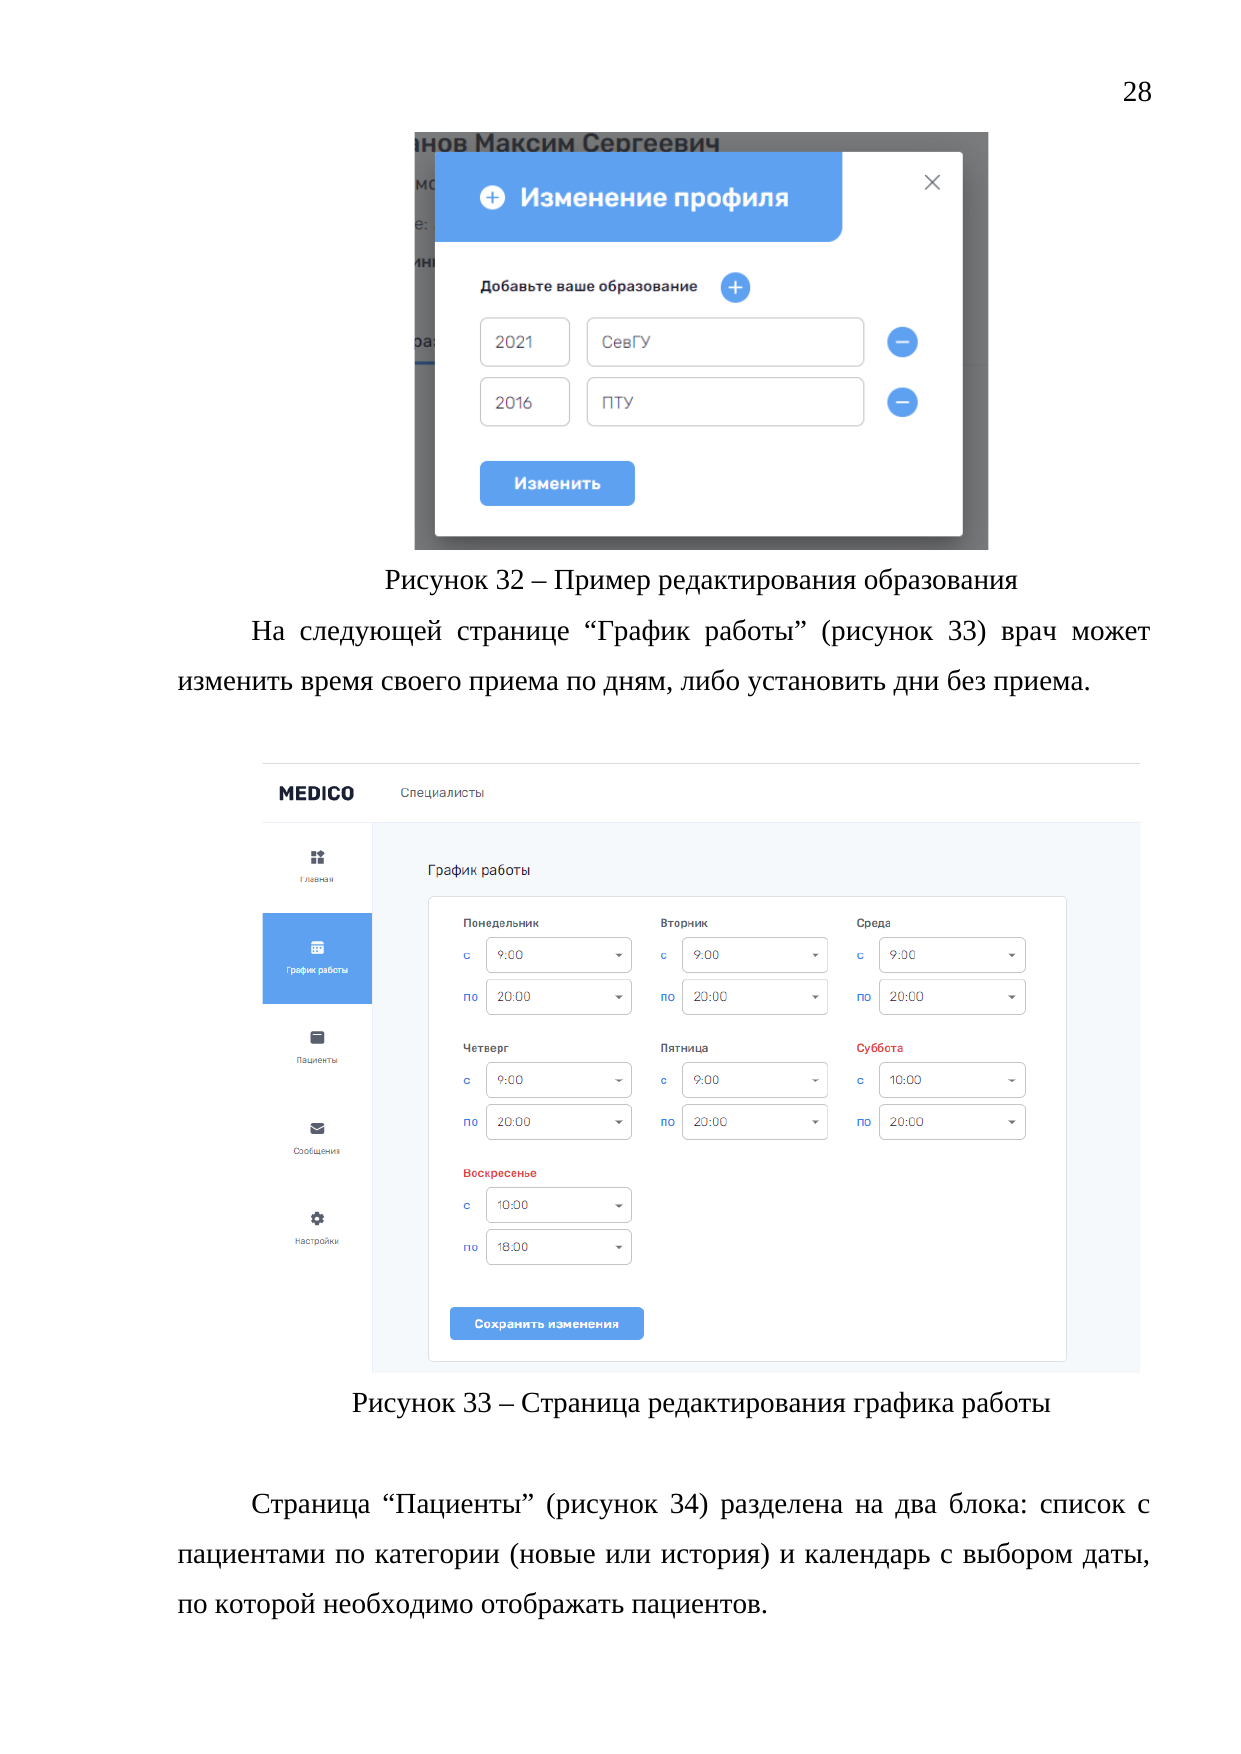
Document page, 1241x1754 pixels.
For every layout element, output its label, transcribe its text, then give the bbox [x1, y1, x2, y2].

text На следующей странице “График работы” (рисунок 33) врач может изменить время своего приема по дням, либо установить дни без приема. [177, 613, 1152, 697]
picture [262, 763, 1141, 1373]
picture [414, 132, 989, 550]
text Страница “Пациенты” (рисунок 34) разделена на два блока: список с пациентами по категории (новые или история) и календарь с выбором даты, по которой необходимо отображать пациентов. [177, 1486, 1152, 1620]
text Рисунок 32 – Пример редактирования образования [177, 562, 1152, 596]
text Рисунок 33 – Страница редактирования графика работы [177, 1385, 1152, 1419]
